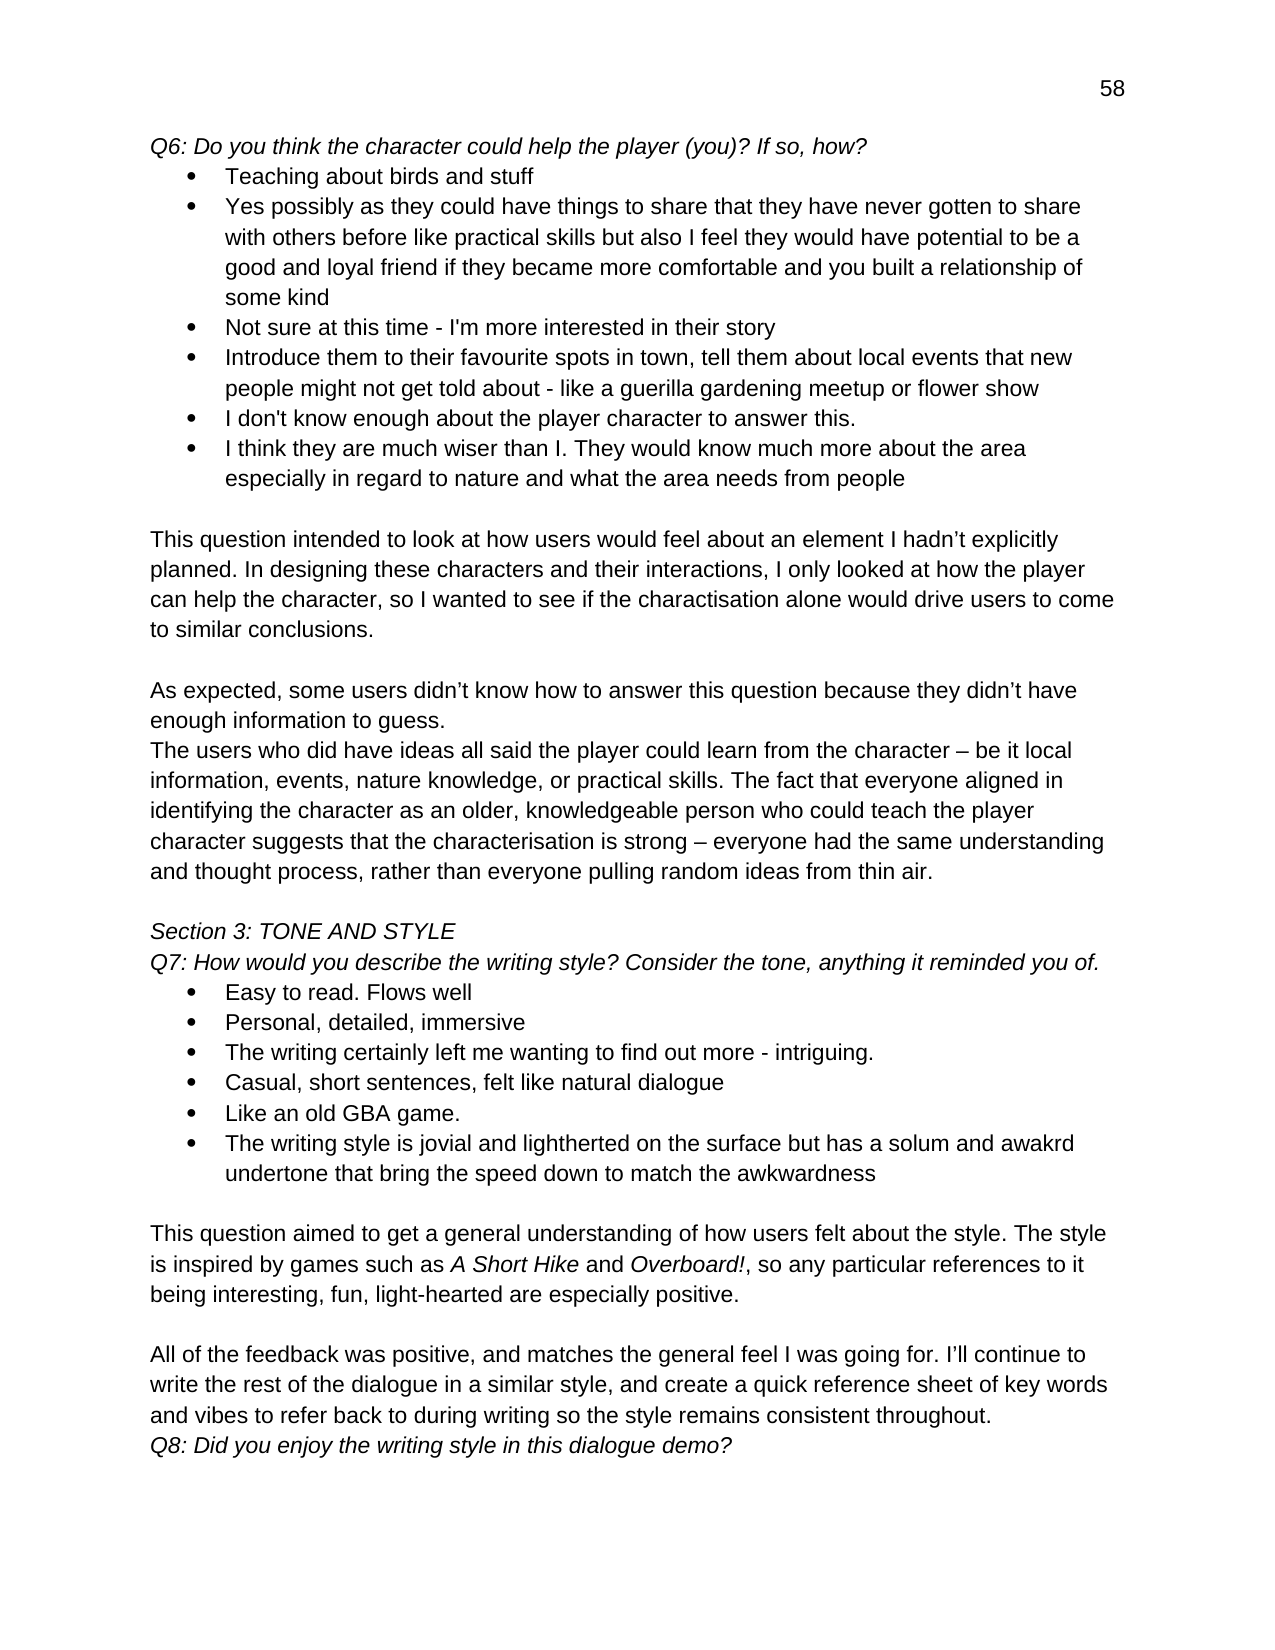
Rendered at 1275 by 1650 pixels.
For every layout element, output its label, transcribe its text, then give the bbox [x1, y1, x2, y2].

list I think they are much wiser than I. They would know much more about the area especially in regard to nature and what the area needs from people [187, 435, 1125, 492]
list Not sure at this time - I'm more interested in their story [187, 314, 1125, 341]
text The users who did have ideas all said the player could learn from the character – be it local information, events, nature knowledge, or practical skills. The fact that everyone aligned in identifying the character as an older, knowledgeable person who could teach the player character suggests that the characterisation is strong – everyone had the same understanding and thought process, rather than everyone pulling random ideas from thin air. [150, 737, 1125, 884]
text This question aimed to get a general understanding of how users felt about the style. The style is inspired by games such as A Short Hike and Overboard!, so any particular references to it being interesting, fun, light-hearted are especially positive. [150, 1220, 1125, 1307]
text All of the feedback was positive, and matches the general feel I was going for. I’ll continue to write the rest of the dialogue in a similar style, and create a quick reference sheet of key words and vibes to refer back to during writing so the style remains consistent throughout. [150, 1341, 1125, 1428]
list Teaching about birds and stuff [187, 163, 1125, 189]
text Q8: Did you enjoy the writing style in this dialogue demo? [150, 1432, 1125, 1458]
list Yes possibly as they could have things to share that they have never gotten to share with others before like practical skills but also I feel they would have potential to be a good and loyal friend if they became more comfortable and you built a relationship of some kind [187, 193, 1125, 310]
list Easy to read. Flows well [187, 979, 1125, 1005]
text Section 3: TONE AND STYLE [150, 918, 1125, 945]
list I don't know enough about the player character to answer this. [187, 405, 1125, 431]
list The writing certainly left me wanting to find out more - intriguing. [187, 1039, 1125, 1066]
text This question intended to look at how users would feel about an element I hadn’t explicitly planned. In designing these characters and their interactions, I only looked at how the player can help the character, so I wanted to see if the charactisation alone would drive users to come to similar conclusions. [150, 526, 1125, 643]
list The writing style is jovial and lightherted on the surface but has a solum and awakrd undertone that bring the speed down to match the awkwardness [187, 1130, 1125, 1186]
list Casual, short sentences, felt like natural dialogue [187, 1069, 1125, 1096]
list Personal, detailed, immersive [187, 1009, 1125, 1035]
list Like an old GBA game. [187, 1099, 1125, 1126]
text As expected, some users didn’t know how to answer this question because they didn’t have enough information to guess. [150, 677, 1125, 733]
text Q6: Do you think the character could help the player (you)? If so, how? [150, 133, 1125, 159]
list Introduce them to their favourite spots in town, tell them about local events that new people might not get told about - like a guerilla gardening meetup or flower show [187, 344, 1125, 401]
text Q7: How would you describe the writing style? Consider the tone, anything it reminded you of. [150, 948, 1125, 975]
